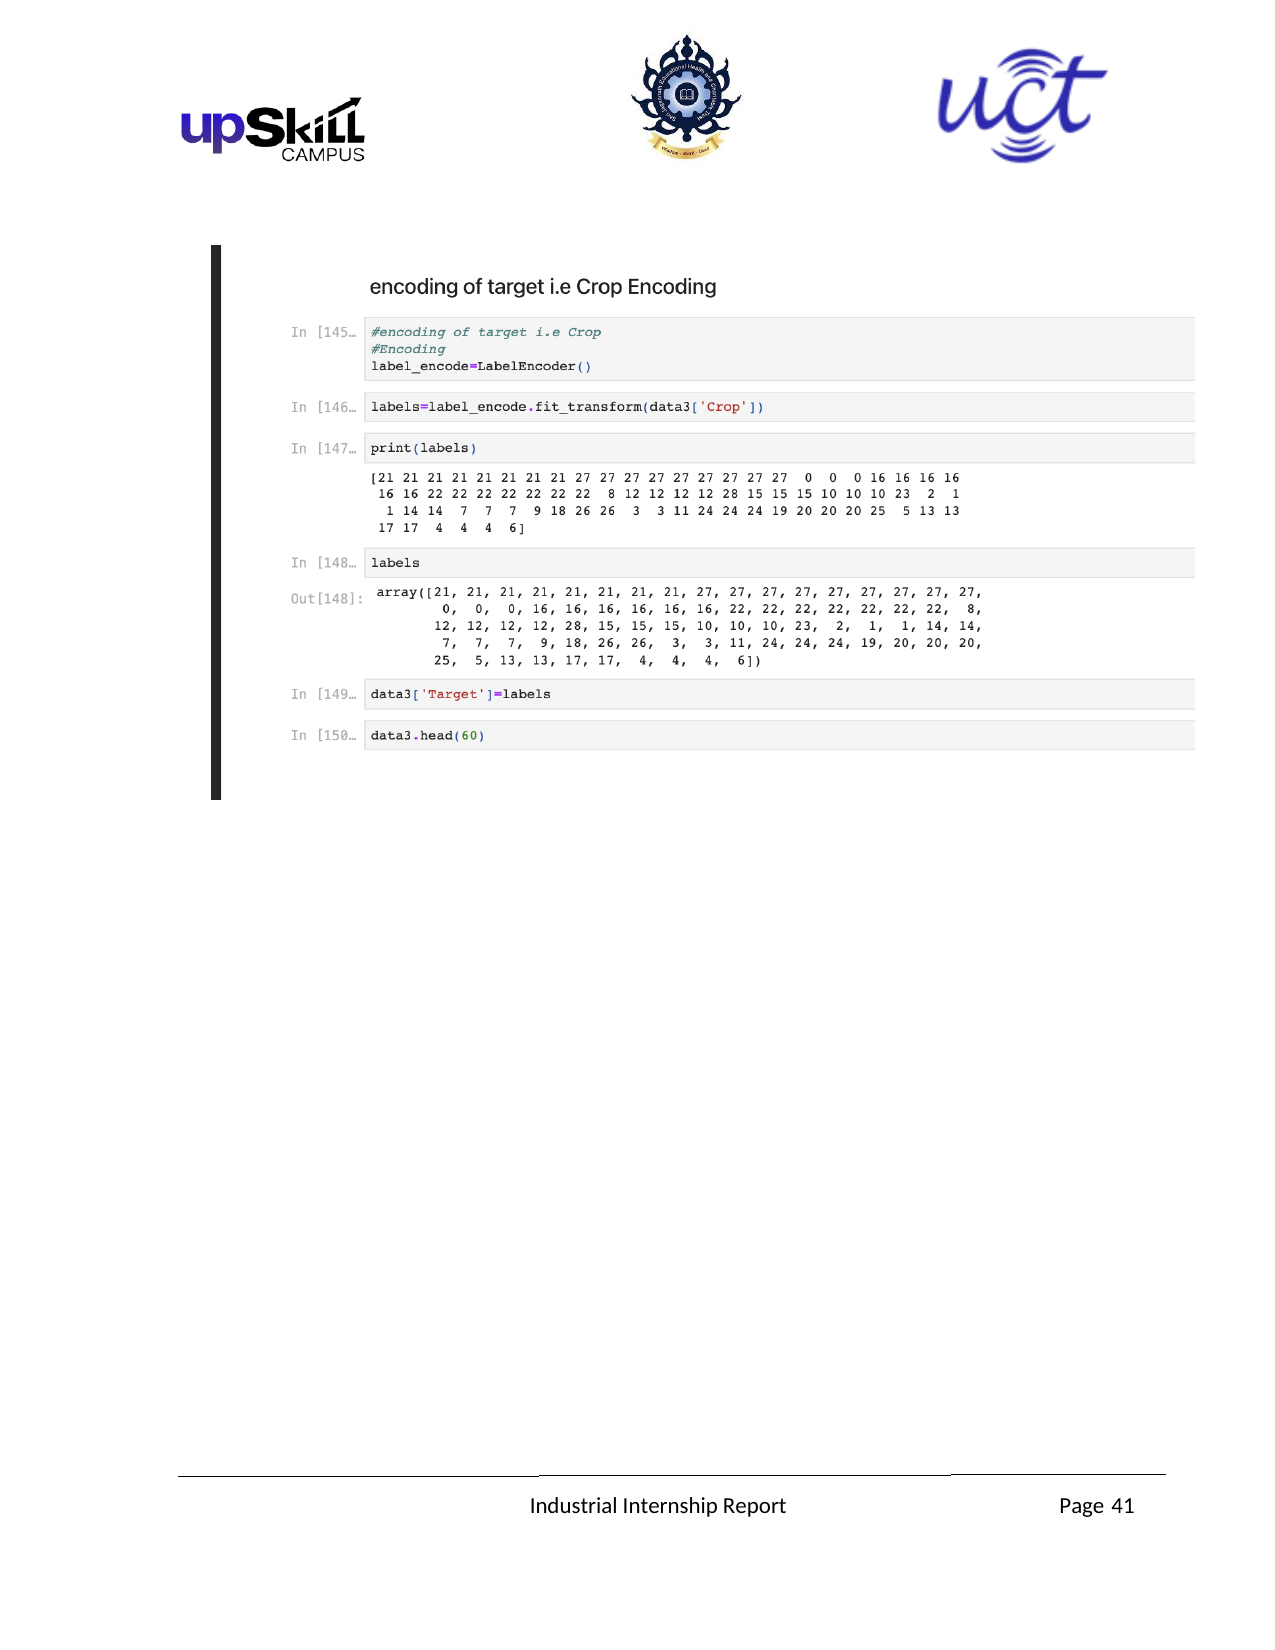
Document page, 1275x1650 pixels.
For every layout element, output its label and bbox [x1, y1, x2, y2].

picture [935, 39, 1114, 165]
picture [211, 245, 1196, 800]
picture [617, 28, 755, 165]
picture [150, 84, 396, 165]
